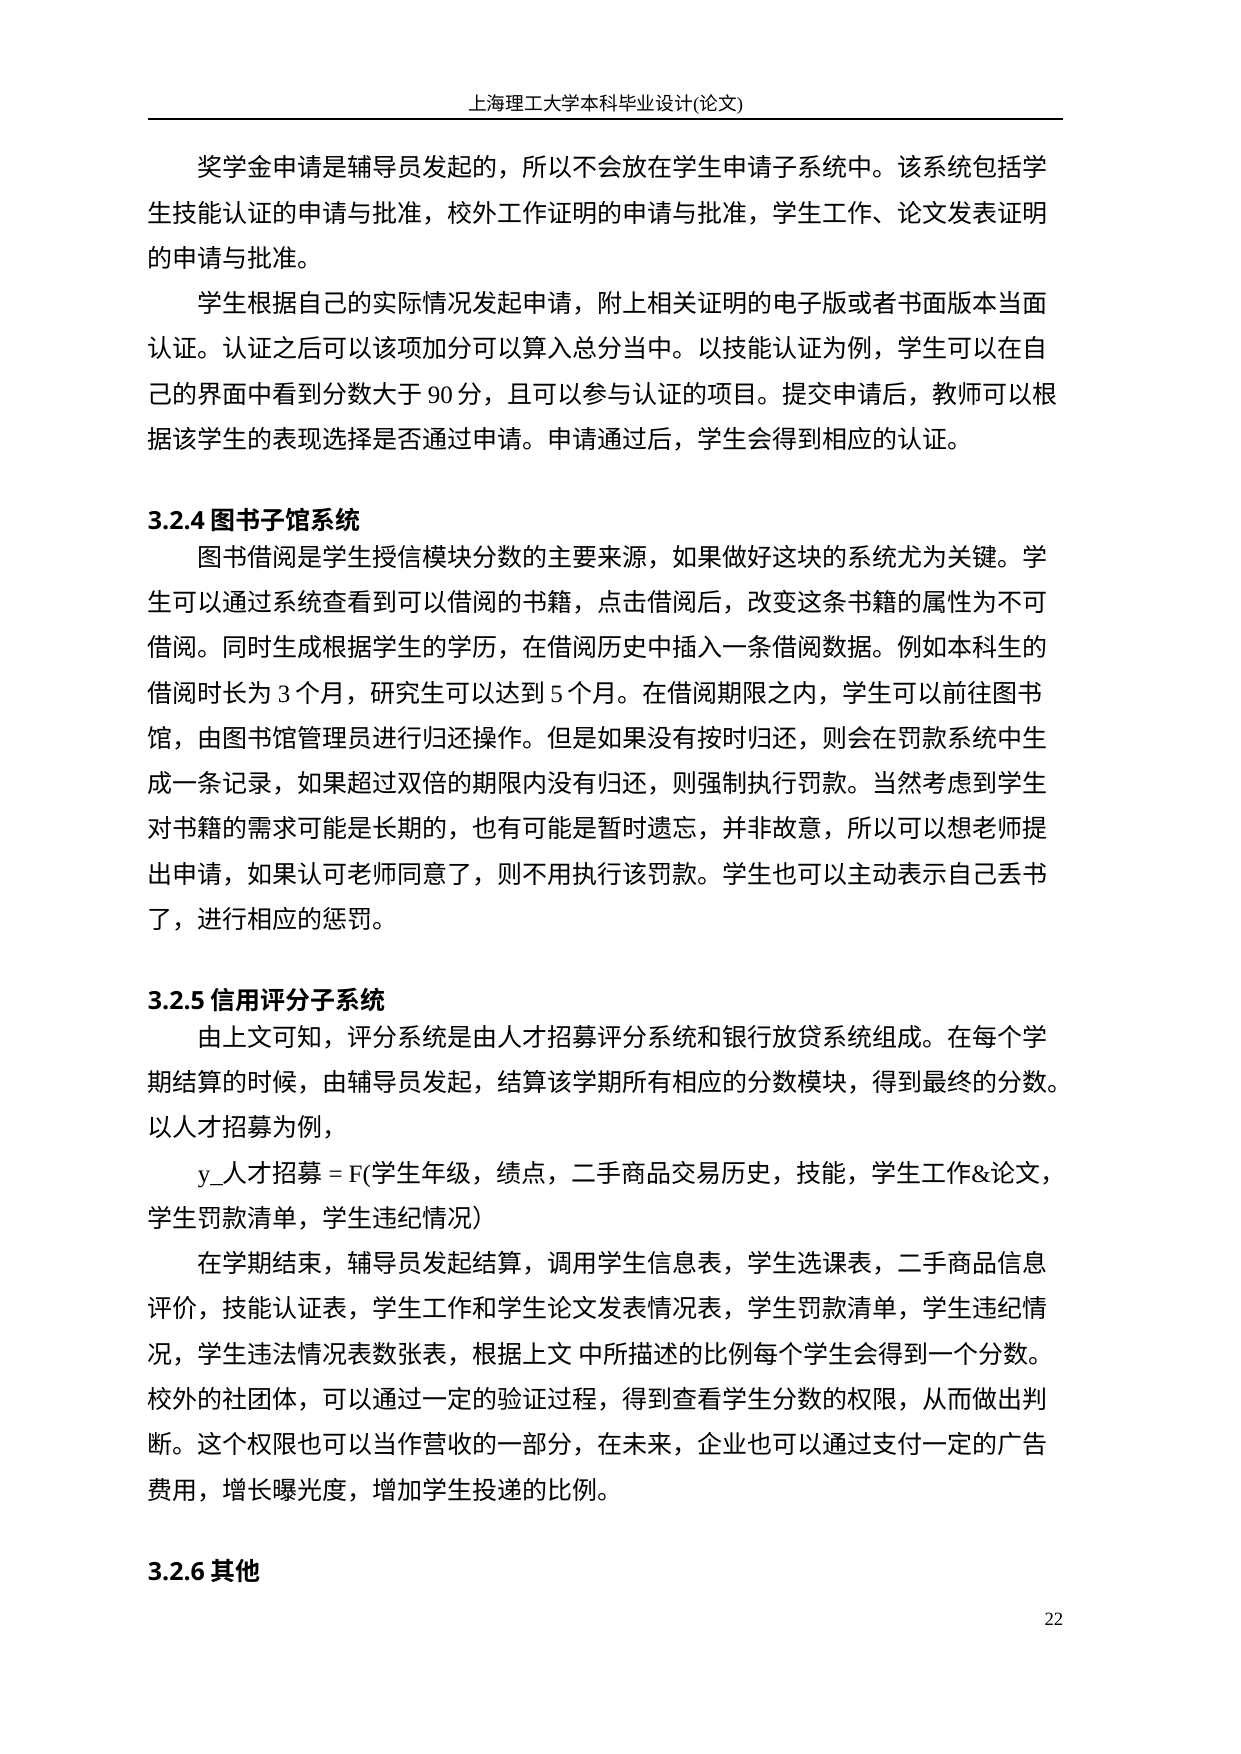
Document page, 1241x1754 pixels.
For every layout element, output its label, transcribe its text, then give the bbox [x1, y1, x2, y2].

text 3.2.6其他 [148, 1551, 1063, 1588]
text 3.2.4图书子馆系统 [148, 501, 1063, 537]
text y_人才招募 = F(学生年级，绩点，二手商品交易历史，技能，学生工作&论文，学生罚款清单，学生违纪情况） [148, 1153, 1063, 1234]
text 由上文可知，评分系统是由人才招募评分系统和银行放贷系统组成。在每个学期结算的时候，由辅导员发起，结算该学期所有相应的分数模块，得到最终的分数。以人才招募为例， [148, 1017, 1063, 1144]
text 奖学金申请是辅导员发起的，所以不会放在学生申请子系统中。该系统包括学生技能认证的申请与批准，校外工作证明的申请与批准，学生工作、论文发表证明的申请与批准。 [148, 148, 1063, 274]
text 学生根据自己的实际情况发起申请，附上相关证明的电子版或者书面版本当面认证。认证之后可以该项加分可以算入总分当中。以技能认证为例，学生可以在自己的界面中看到分数大于90分，且可以参与认证的项目。提交申请后，教师可以根据该学生的表现选择是否通过申请。申请通过后，学生会得到相应的认证。 [148, 284, 1063, 456]
text 在学期结束，辅导员发起结算，调用学生信息表，学生选课表，二手商品信息评价，技能认证表，学生工作和学生论文发表情况表，学生罚款清单，学生违纪情况，学生违法情况表数张表，根据上文 中所描述的比例每个学生会得到一个分数。校外的社团体，可以通过一定的验证过程，得到查看学生分数的权限，从而做出判断。这个权限也可以当作营收的一部分，在未来，企业也可以通过支付一定的广告费用，增长曝光度，增加学生投递的比例。 [148, 1244, 1063, 1506]
text 图书借阅是学生授信模块分数的主要来源，如果做好这块的系统尤为关键。学生可以通过系统查看到可以借阅的书籍，点击借阅后，改变这条书籍的属性为不可借阅。同时生成根据学生的学历，在借阅历史中插入一条借阅数据。例如本科生的借阅时长为3个月，研究生可以达到5个月。在借阅期限之内，学生可以前往图书馆，由图书馆管理员进行归还操作。但是如果没有按时归还，则会在罚款系统中生成一条记录，如果超过双倍的期限内没有归还，则强制执行罚款。当然考虑到学生对书籍的需求可能是长期的，也有可能是暂时遗忘，并非故意，所以可以想老师提出申请，如果认可老师同意了，则不用执行该罚款。学生也可以主动表示自己丢书了，进行相应的惩罚。 [148, 537, 1063, 936]
text 3.2.5信用评分子系统 [148, 981, 1063, 1017]
